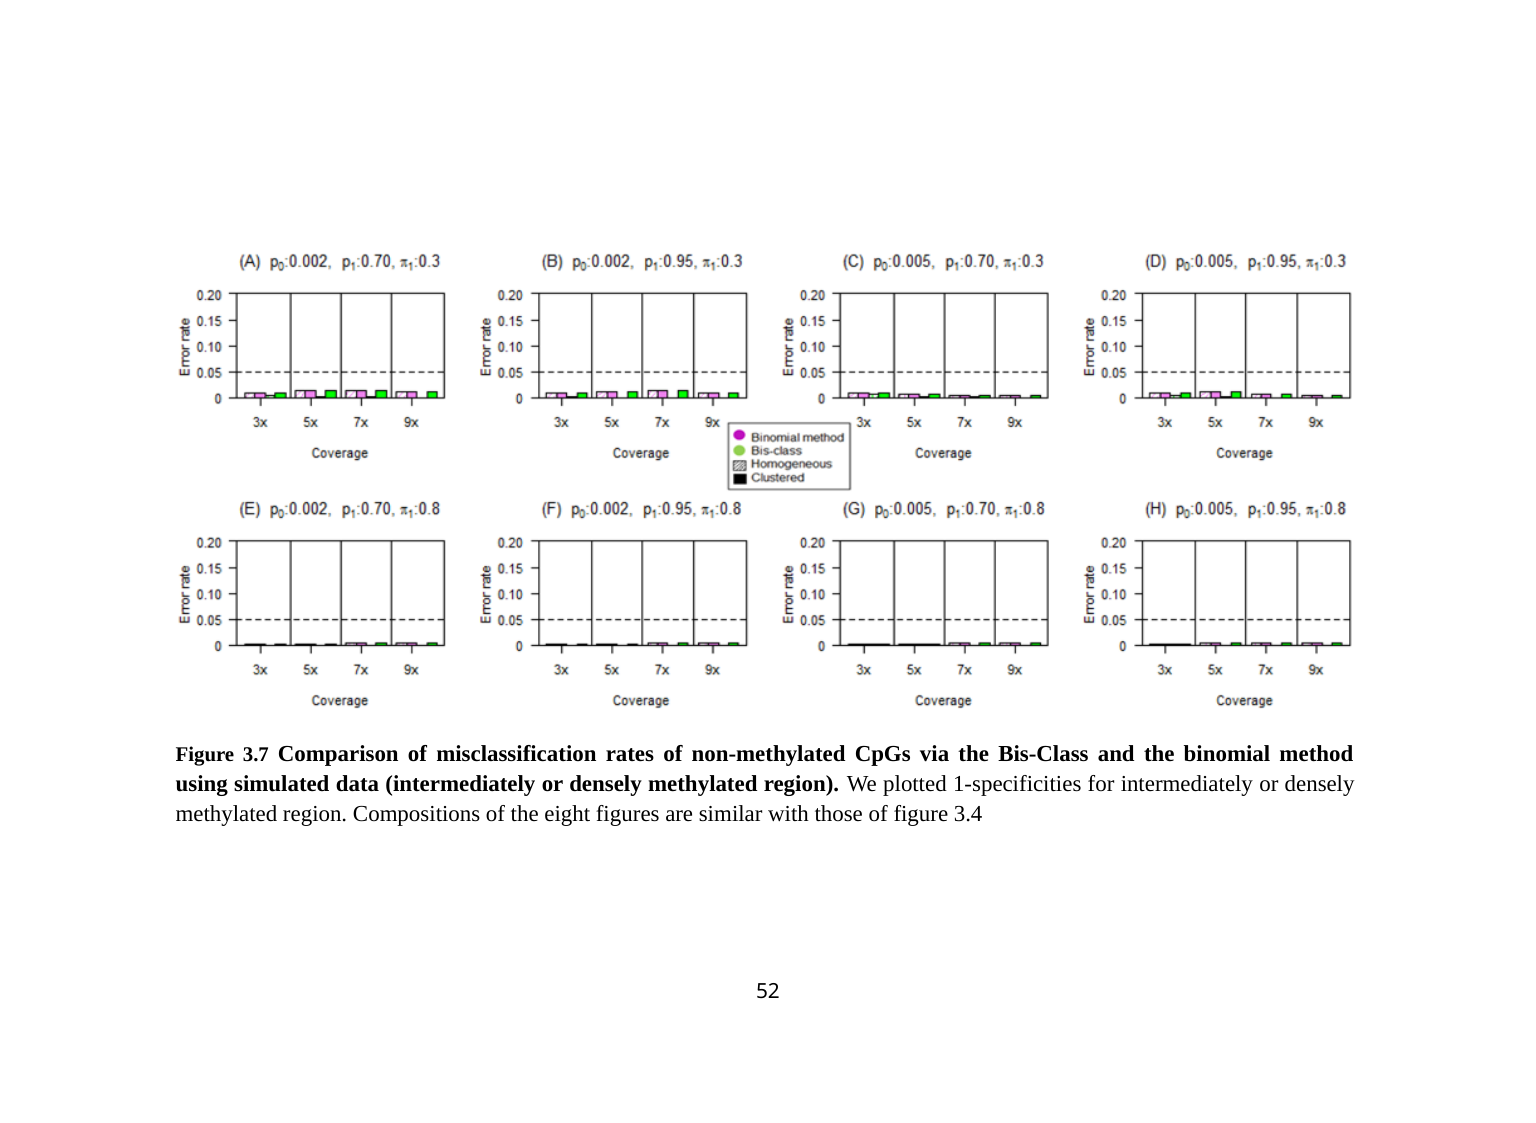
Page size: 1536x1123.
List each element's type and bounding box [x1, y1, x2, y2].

picture [175, 230, 1382, 725]
